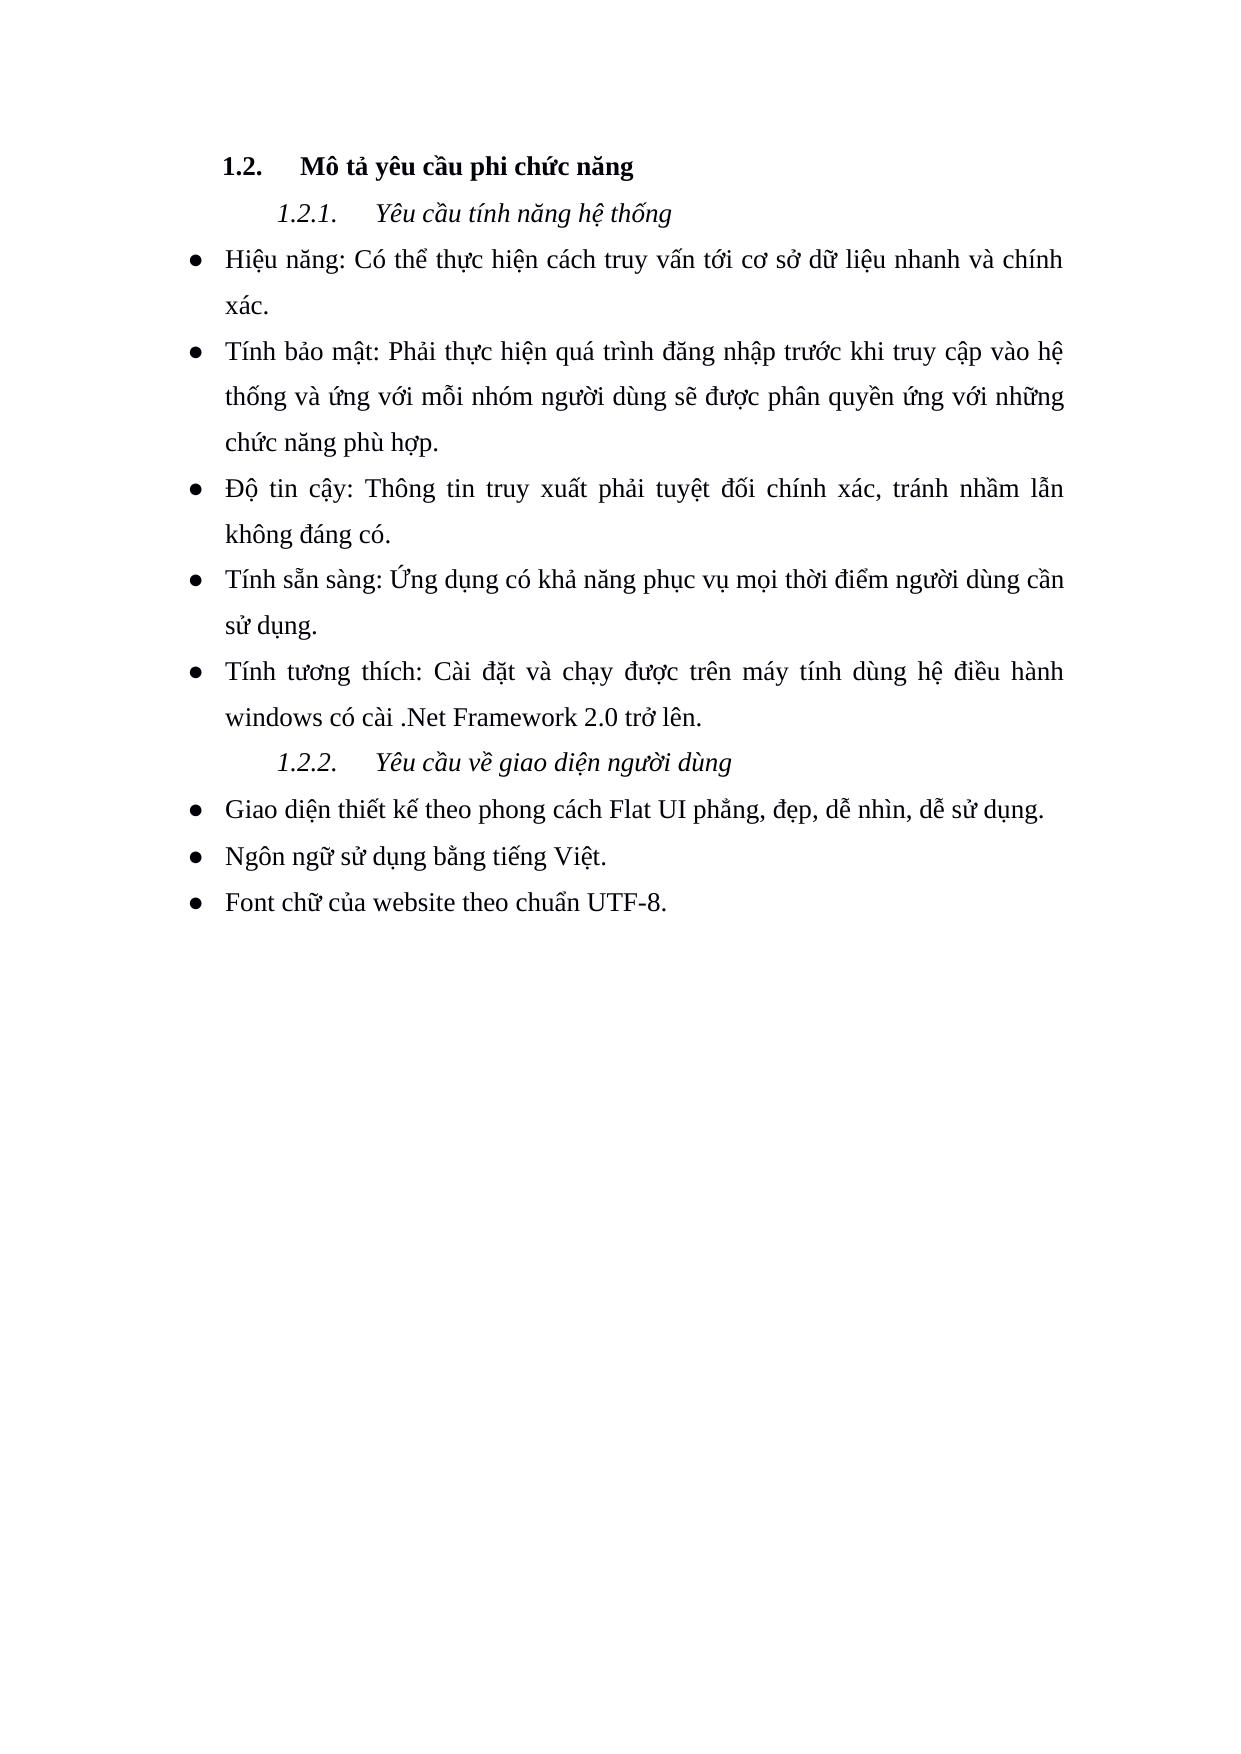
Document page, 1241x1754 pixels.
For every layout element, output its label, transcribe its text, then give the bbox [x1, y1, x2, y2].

list Font chữ của website theo chuẩn UTF-8. [187, 886, 1067, 917]
list Ngôn ngữ sử dụng bằng tiếng Việt. [187, 840, 1067, 871]
list Yêu cầu về giao diện người dùng [337, 746, 1065, 777]
list Tính sẵn sàng: Ứng dụng có khả năng phục vụ mọi thời điểm người dùng cần sử dụng. [187, 563, 1065, 640]
list Hiệu năng: Có thể thực hiện cách truy vấn tới cơ sở dữ liệu nhanh và chính xác. [187, 243, 1065, 320]
list Giao diện thiết kế theo phong cách Flat UI phẳng, đẹp, dễ nhìn, dễ sử dụng. [187, 793, 1067, 824]
list Tính tương thích: Cài đặt và chạy được trên máy tính dùng hệ điều hành windows có cài .Net Framework 2.0 trở lên. [187, 655, 1065, 732]
subtitle Yêu cầu tính năng hệ thống [337, 197, 1065, 228]
subtitle Mô tả yêu cầu phi chức năng [262, 150, 1065, 181]
list Tính bảo mật: Phải thực hiện quá trình đăng nhập trước khi truy cập vào hệ thống và ứng với mỗi nhóm người dùng sẽ được phân quyền ứng với những chức năng phù hợp. [187, 335, 1065, 457]
list Độ tin cậy: Thông tin truy xuất phải tuyệt đối chính xác, tránh nhầm lẫn không đáng có. [187, 472, 1065, 549]
